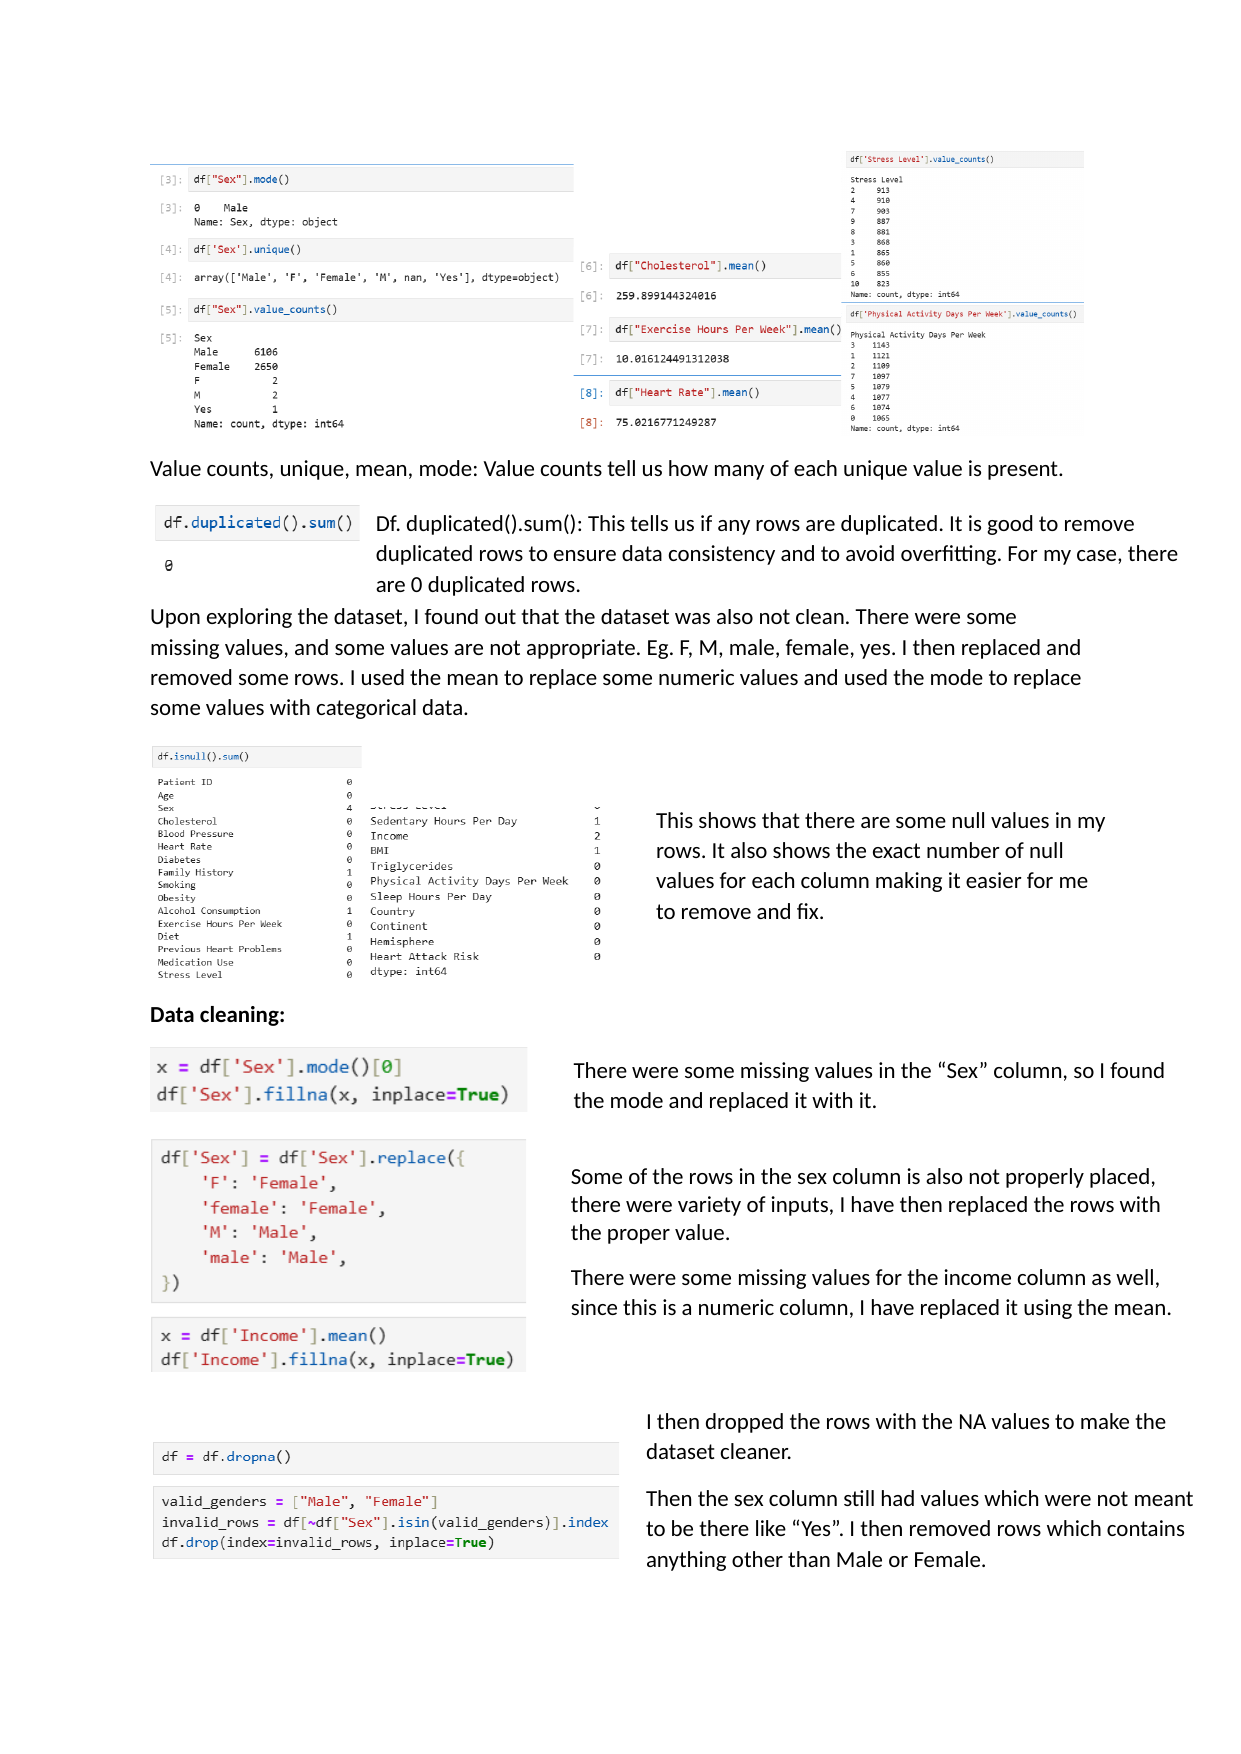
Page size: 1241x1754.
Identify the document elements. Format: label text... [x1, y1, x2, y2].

picture [150, 1437, 620, 1559]
picture [150, 1047, 528, 1112]
text Data cleaning: [150, 1001, 1090, 1029]
picture [150, 740, 612, 982]
picture [150, 150, 1084, 436]
text Value counts, unique, mean, mode: Value counts tell us how many of each unique value is present. [150, 454, 1090, 482]
picture [150, 1130, 527, 1372]
picture [150, 501, 360, 584]
text Upon exploring the dataset, I found out that the dataset was also not clean. There were some missing values, and some values are not appropriate. Eg. F, M, male, female, yes. I then replaced and removed some rows. I used the mean to replace some numeric values and used the mode to replace some values with categorical data. [150, 602, 1090, 721]
